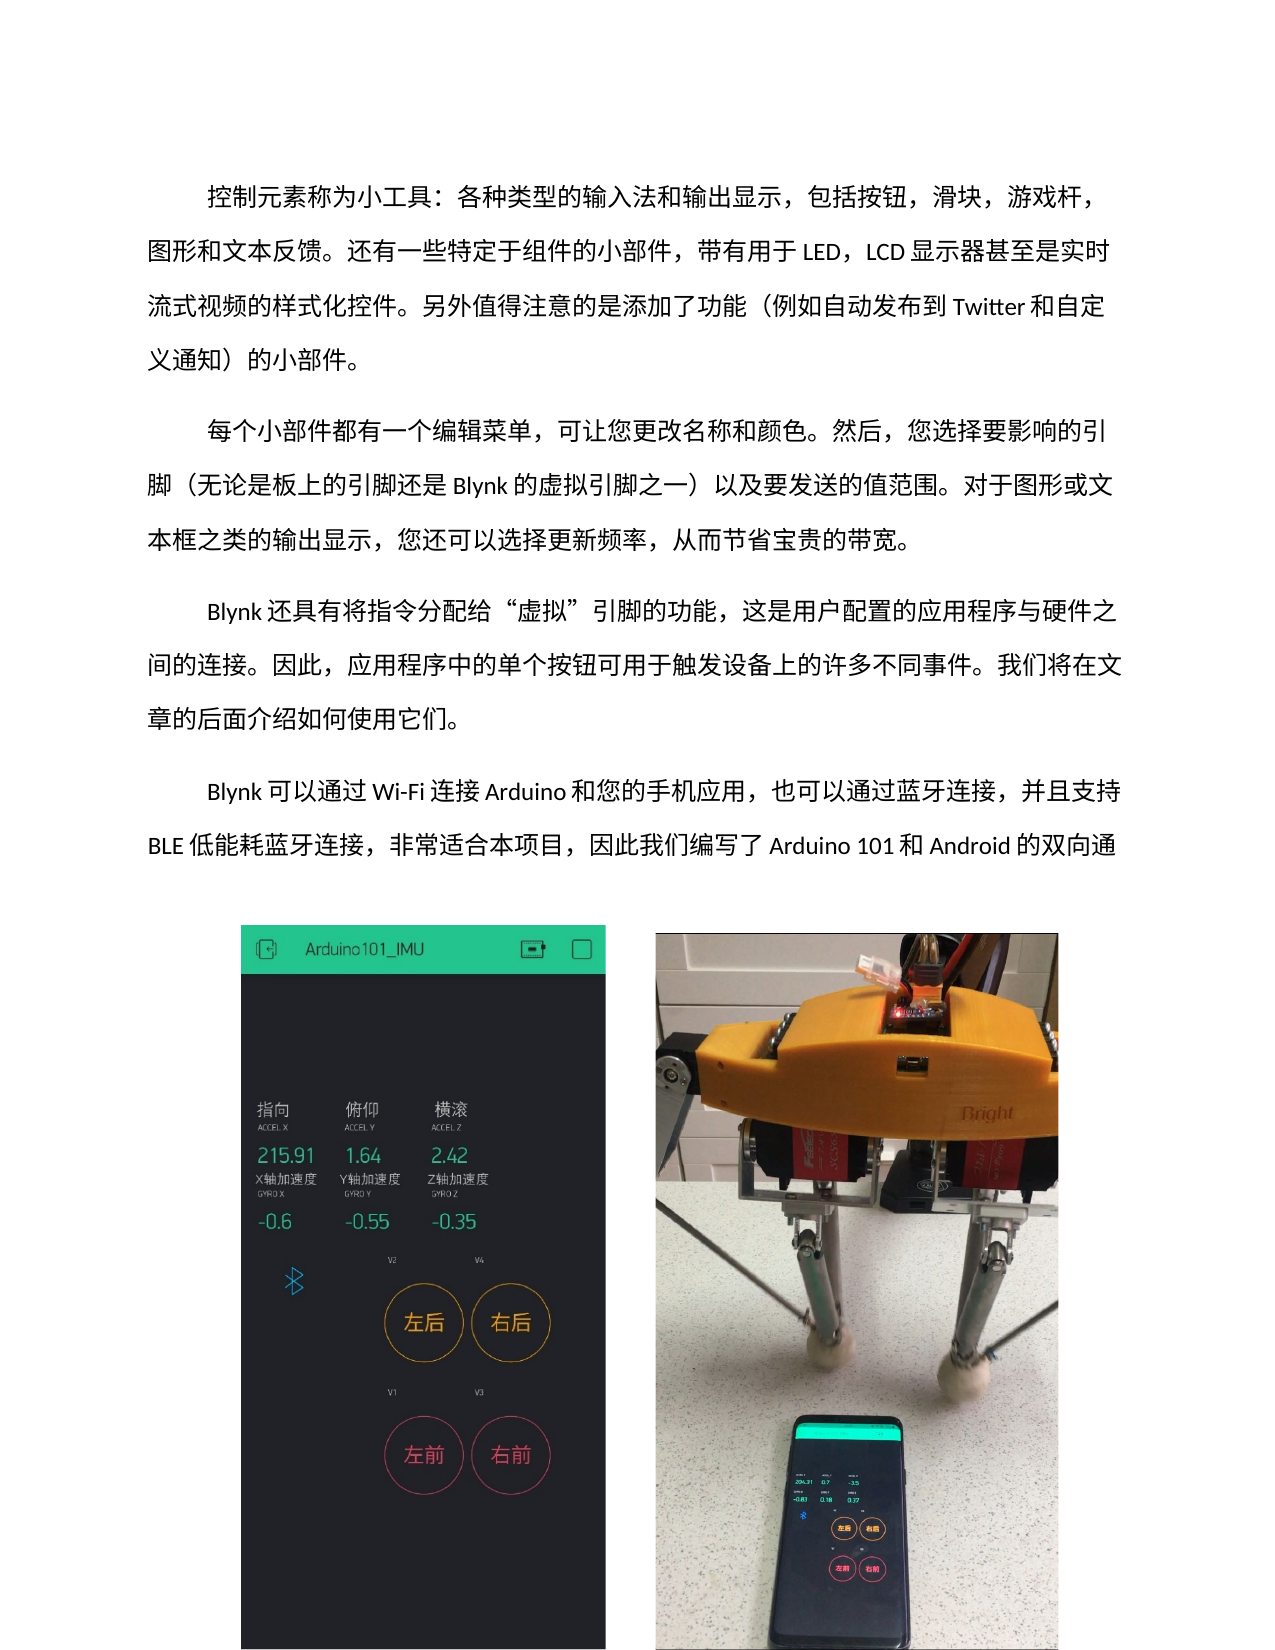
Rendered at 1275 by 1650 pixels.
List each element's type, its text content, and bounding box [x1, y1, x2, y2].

text Blynk还具有将指令分配给“虚拟”引脚的功能，这是用户配置的应用程序与硬件之间的连接。因此，应用程序中的单个按钮可用于触发设备上的许多不同事件。我们将在文章的后面介绍如何使用它们。 [148, 591, 1127, 736]
text 控制元素称为小工具：各种类型的输入法和输出显示，包括按钮，滑块，游戏杆，图形和文本反馈。还有一些特定于组件的小部件，带有用于LED，LCD显示器甚至是实时流式视频的样式化控件。另外值得注意的是添加了功能（例如自动发布到Twitter和自定义通知）的小部件。 [148, 177, 1127, 377]
picture [241, 925, 606, 1650]
text Blynk可以通过Wi-Fi连接Arduino和您的手机应用，也可以通过蓝牙连接，并且支持BLE低能耗蓝牙连接，非常适合本项目，因此我们编写了Arduino 101和Android的双向通信测试程序，把IMU采集到的数据，转换成6对姿态数据，传输到手机上；同时在手机上建立4个按钮，分别对应左腿后撤，右腿后撤，左腿前伸，右腿前伸动作。 [148, 771, 1127, 862]
picture [655, 933, 1059, 1650]
text 每个小部件都有一个编辑菜单，可让您更改名称和颜色。然后，您选择要影响的引脚（无论是板上的引脚还是Blynk的虚拟引脚之一）以及要发送的值范围。对于图形或文本框之类的输出显示，您还可以选择更新频率，从而节省宝贵的带宽。 [148, 411, 1127, 556]
